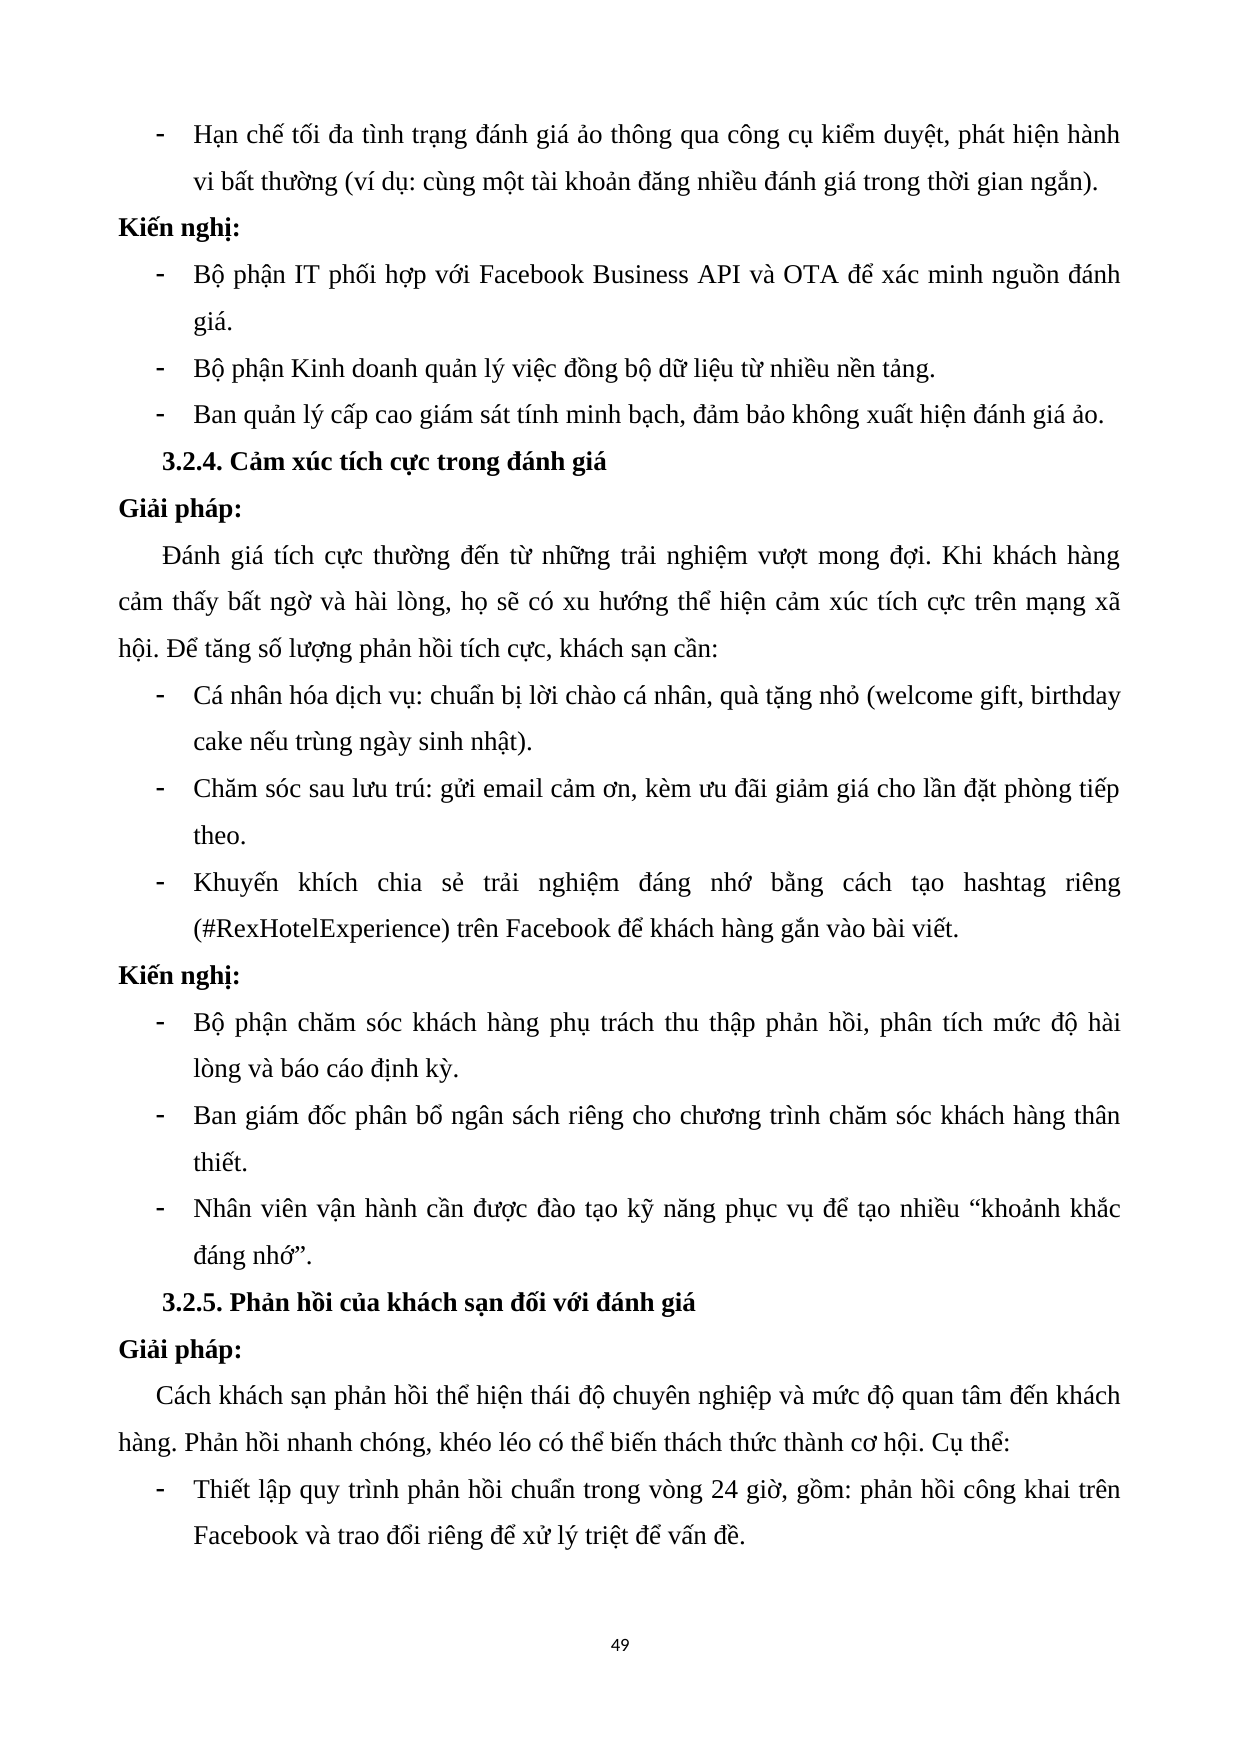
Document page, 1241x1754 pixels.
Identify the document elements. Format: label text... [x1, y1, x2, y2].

list Thiết lập quy trình phản hồi chuẩn trong vòng 24 giờ, gồm: phản hồi công khai trên Facebook và trao đổi riêng để xử lý triệt để vấn đề. [156, 1473, 1122, 1551]
text 3.2.4. Cảm xúc tích cực trong đánh giá [118, 445, 1122, 477]
text Giải pháp: [118, 492, 1122, 523]
list Bộ phận Kinh doanh quản lý việc đồng bộ dữ liệu từ nhiều nền tảng. [156, 352, 1122, 383]
text Kiến nghị: [118, 959, 1122, 990]
list Ban giám đốc phân bổ ngân sách riêng cho chương trình chăm sóc khách hàng thân thiết. [156, 1099, 1122, 1177]
text 3.2.5. Phản hồi của khách sạn đối với đánh giá [118, 1286, 1122, 1317]
text Giải pháp: [118, 1333, 1122, 1364]
list Bộ phận chăm sóc khách hàng phụ trách thu thập phản hồi, phân tích mức độ hài lòng và báo cáo định kỳ. [156, 1006, 1122, 1084]
text Kiến nghị: [118, 212, 1122, 243]
list Cá nhân hóa dịch vụ: chuẩn bị lời chào cá nhân, quà tặng nhỏ (welcome gift, birthday cake nếu trùng ngày sinh nhật). [156, 679, 1122, 757]
text Cách khách sạn phản hồi thể hiện thái độ chuyên nghiệp và mức độ quan tâm đến khách hàng. Phản hồi nhanh chóng, khéo léo có thể biến thách thức thành cơ hội. Cụ thể: [118, 1379, 1122, 1457]
list Nhân viên vận hành cần được đào tạo kỹ năng phục vụ để tạo nhiều “khoảnh khắc đáng nhớ”. [156, 1193, 1122, 1271]
list Chăm sóc sau lưu trú: gửi email cảm ơn, kèm ưu đãi giảm giá cho lần đặt phòng tiếp theo. [156, 772, 1122, 850]
list Ban quản lý cấp cao giám sát tính minh bạch, đảm bảo không xuất hiện đánh giá ảo. [156, 398, 1122, 430]
list Hạn chế tối đa tình trạng đánh giá ảo thông qua công cụ kiểm duyệt, phát hiện hành vi bất thường (ví dụ: cùng một tài khoản đăng nhiều đánh giá trong thời gian ngắn). [156, 118, 1122, 196]
list Bộ phận IT phối hợp với Facebook Business API và OTA để xác minh nguồn đánh giá. [156, 258, 1122, 336]
text Đánh giá tích cực thường đến từ những trải nghiệm vượt mong đợi. Khi khách hàng cảm thấy bất ngờ và hài lòng, họ sẽ có xu hướng thể hiện cảm xúc tích cực trên mạng xã hội. Để tăng số lượng phản hồi tích cực, khách sạn cần: [118, 539, 1122, 663]
list Khuyến khích chia sẻ trải nghiệm đáng nhớ bằng cách tạo hashtag riêng (#RexHotelExperience) trên Facebook để khách hàng gắn vào bài viết. [156, 866, 1122, 943]
